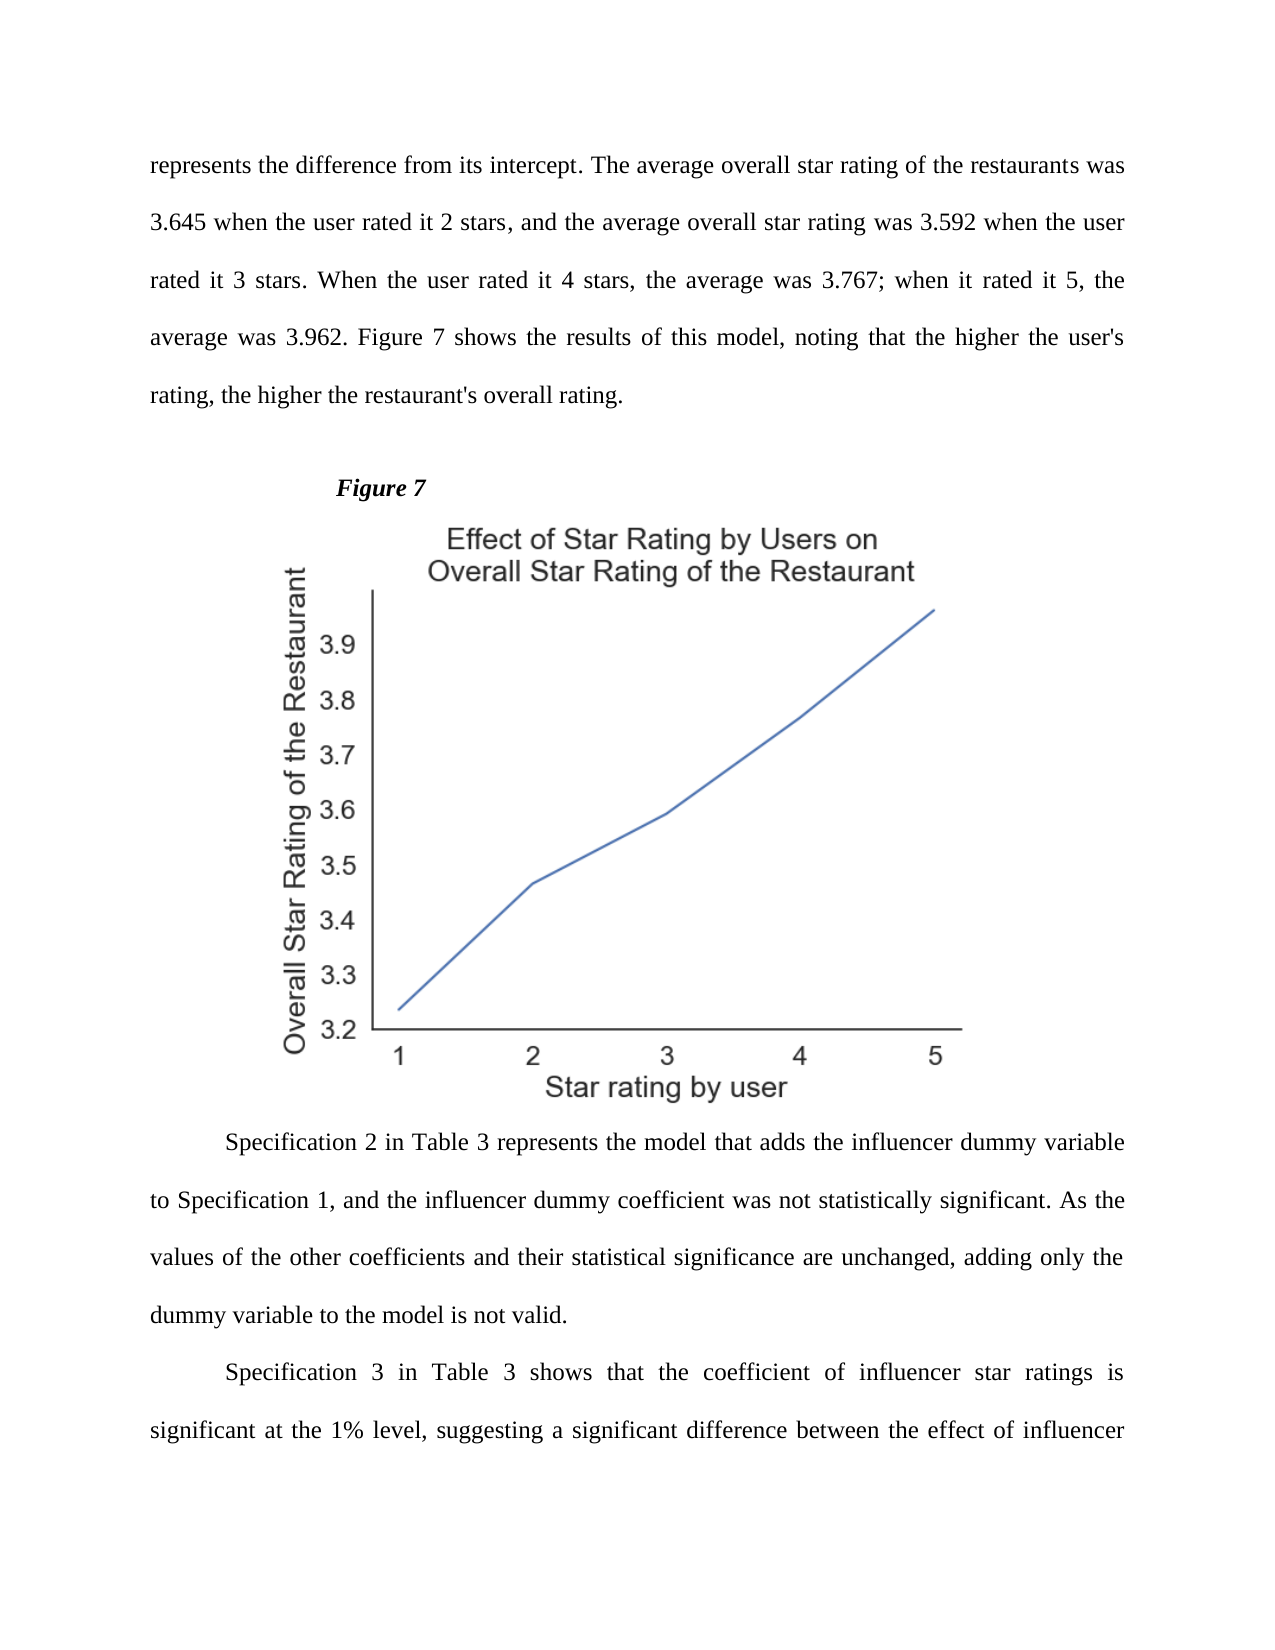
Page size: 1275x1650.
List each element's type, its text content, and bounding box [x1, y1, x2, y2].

picture [273, 516, 972, 1115]
text Specification 2 in Table 3 represents the model that adds the influencer dummy variable to Specification 1, and the influencer dummy coefficient was not statistically significant. As the values of the other coefficients and their statistical significance are unchanged, adding only the dummy variable to the model is not valid. [150, 1127, 1125, 1329]
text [150, 150, 1125, 409]
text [150, 1357, 1125, 1444]
